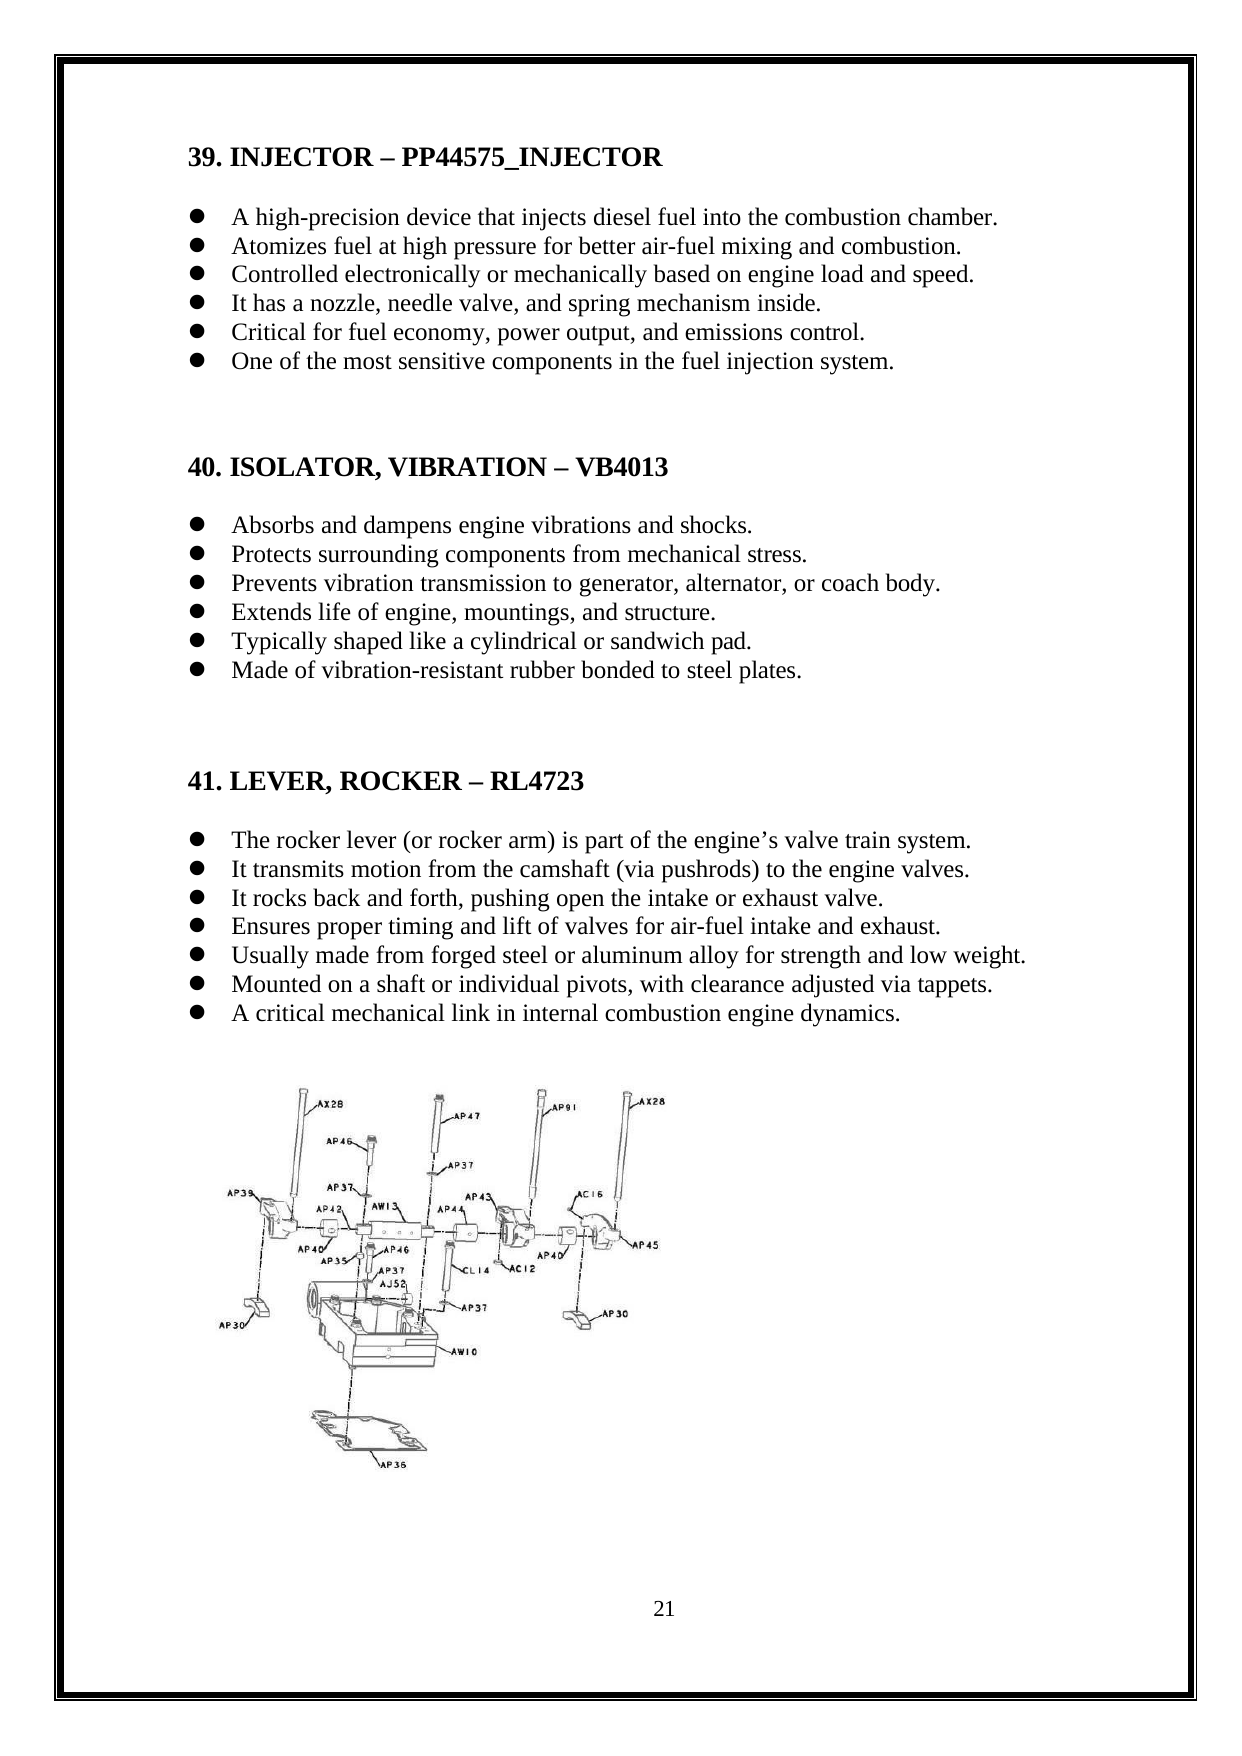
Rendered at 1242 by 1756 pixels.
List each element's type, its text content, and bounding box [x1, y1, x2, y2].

list Extends life of engine, mountings, and structure. [188, 597, 1188, 626]
list One of the most sensitive components in the fuel injection system. [188, 346, 1188, 374]
list The rocker lever (or rocker arm) is part of the engine’s valve train system. [188, 825, 1188, 854]
list Controlled electronically or mechanically based on engine load and speed. [188, 259, 1188, 288]
picture [215, 1085, 667, 1472]
list Usually made from forged steel or aluminum alloy for strength and low weight. [188, 940, 1188, 969]
list Atomizes fuel at high pressure for better air-fuel mixing and combustion. [188, 231, 1188, 259]
list Made of vibration-resistant rubber bonded to steel plates. [188, 655, 1188, 684]
list Typically shaped like a cylindrical or sandwich pad. [188, 626, 1188, 655]
list A high-precision device that injects diesel fuel into the combustion chamber. [188, 202, 1188, 231]
list Ensures proper timing and lift of valves for air-fuel intake and exhaust. [188, 912, 1188, 940]
list A critical mechanical link in internal combustion engine dynamics. [188, 998, 1188, 1027]
subtitle ISOLATOR, VIBRATION – VB4013 [188, 449, 1188, 482]
list Critical for fuel economy, power output, and emissions control. [188, 317, 1188, 346]
subtitle INJECTOR – PP44575_INJECTOR [188, 141, 1188, 173]
list Mounted on a shaft or individual pivots, with clearance adjusted via tappets. [188, 969, 1188, 998]
subtitle LEVER, ROCKER – RL4723 [188, 764, 1188, 796]
list Prevents vibration transmission to generator, alternator, or coach body. [188, 568, 1188, 597]
list Absorbs and dampens engine vibrations and shocks. [188, 511, 1188, 540]
list Protects surrounding components from mechanical stress. [188, 540, 1188, 568]
list It has a nozzle, needle valve, and spring mechanism inside. [188, 288, 1188, 317]
list It transmits motion from the camshaft (via pushrods) to the engine valves. [188, 854, 1188, 883]
list It rocks back and forth, pushing open the intake or exhaust valve. [188, 883, 1188, 912]
